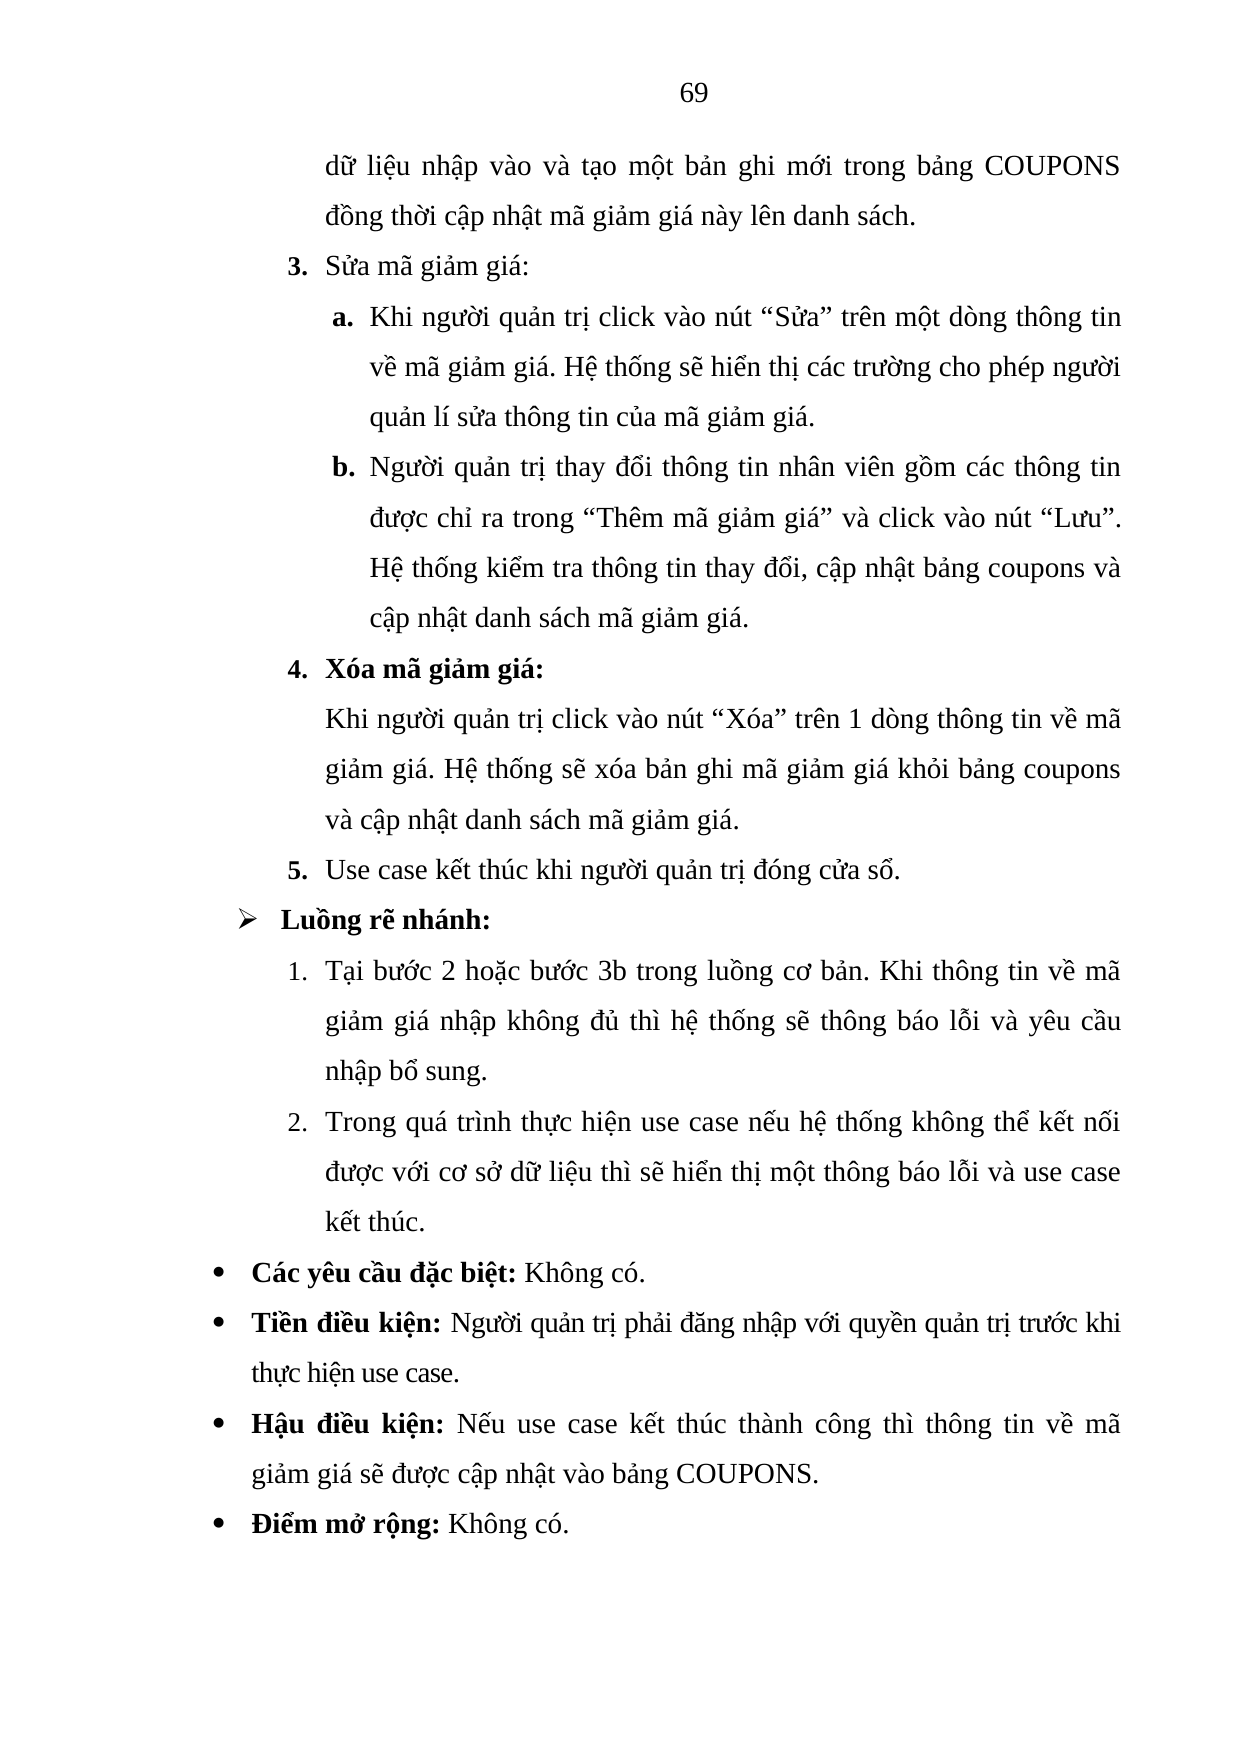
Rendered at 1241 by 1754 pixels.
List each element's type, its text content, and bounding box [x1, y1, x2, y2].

list Xóa mã giảm giá: [287, 651, 1122, 684]
list Trong quá trình thực hiện use case nếu hệ thống không thể kết nối được với cơ sở dữ liệu thì sẽ hiển thị một thông báo lỗi và use case kết thúc. [287, 1104, 1122, 1238]
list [325, 148, 1122, 232]
list Tiền điều kiện: Người quản trị phải đăng nhập với quyền quản trị trước khi thực hiện use case. [214, 1305, 1122, 1389]
list Điểm mở rộng: Không có. [214, 1507, 1122, 1540]
list Luồng rẽ nhánh: [236, 902, 1122, 936]
list Người quản trị thay đổi thông tin nhân viên gồm các thông tin được chỉ ra trong “Thêm mã giảm giá” và click vào nút “Lưu”. Hệ thống kiểm tra thông tin thay đổi, cập nhật bảng coupons và cập nhật danh sách mã giảm giá. [332, 449, 1122, 634]
list Sửa mã giảm giá: [287, 248, 1122, 282]
list Các yêu cầu đặc biệt: Không có. [214, 1255, 1122, 1288]
list Khi người quản trị click vào nút “Xóa” trên 1 dòng thông tin về mã giảm giá. Hệ thống sẽ xóa bản ghi mã giảm giá khỏi bảng coupons và cập nhật danh sách mã giảm giá. [325, 701, 1122, 835]
list Khi người quản trị click vào nút “Sửa” trên một dòng thông tin về mã giảm giá. Hệ thống sẽ hiển thị các trường cho phép người quản lí sửa thông tin của mã giảm giá. [332, 299, 1122, 433]
list Tại bước 2 hoặc bước 3b trong luồng cơ bản. Khi thông tin về mã giảm giá nhập không đủ thì hệ thống sẽ thông báo lỗi và yêu cầu nhập bổ sung. [287, 953, 1122, 1087]
list Hậu điều kiện: Nếu use case kết thúc thành công thì thông tin về mã giảm giá sẽ được cập nhật vào bảng COUPONS. [214, 1406, 1122, 1490]
list Use case kết thúc khi người quản trị đóng cửa sổ. [287, 852, 1122, 886]
